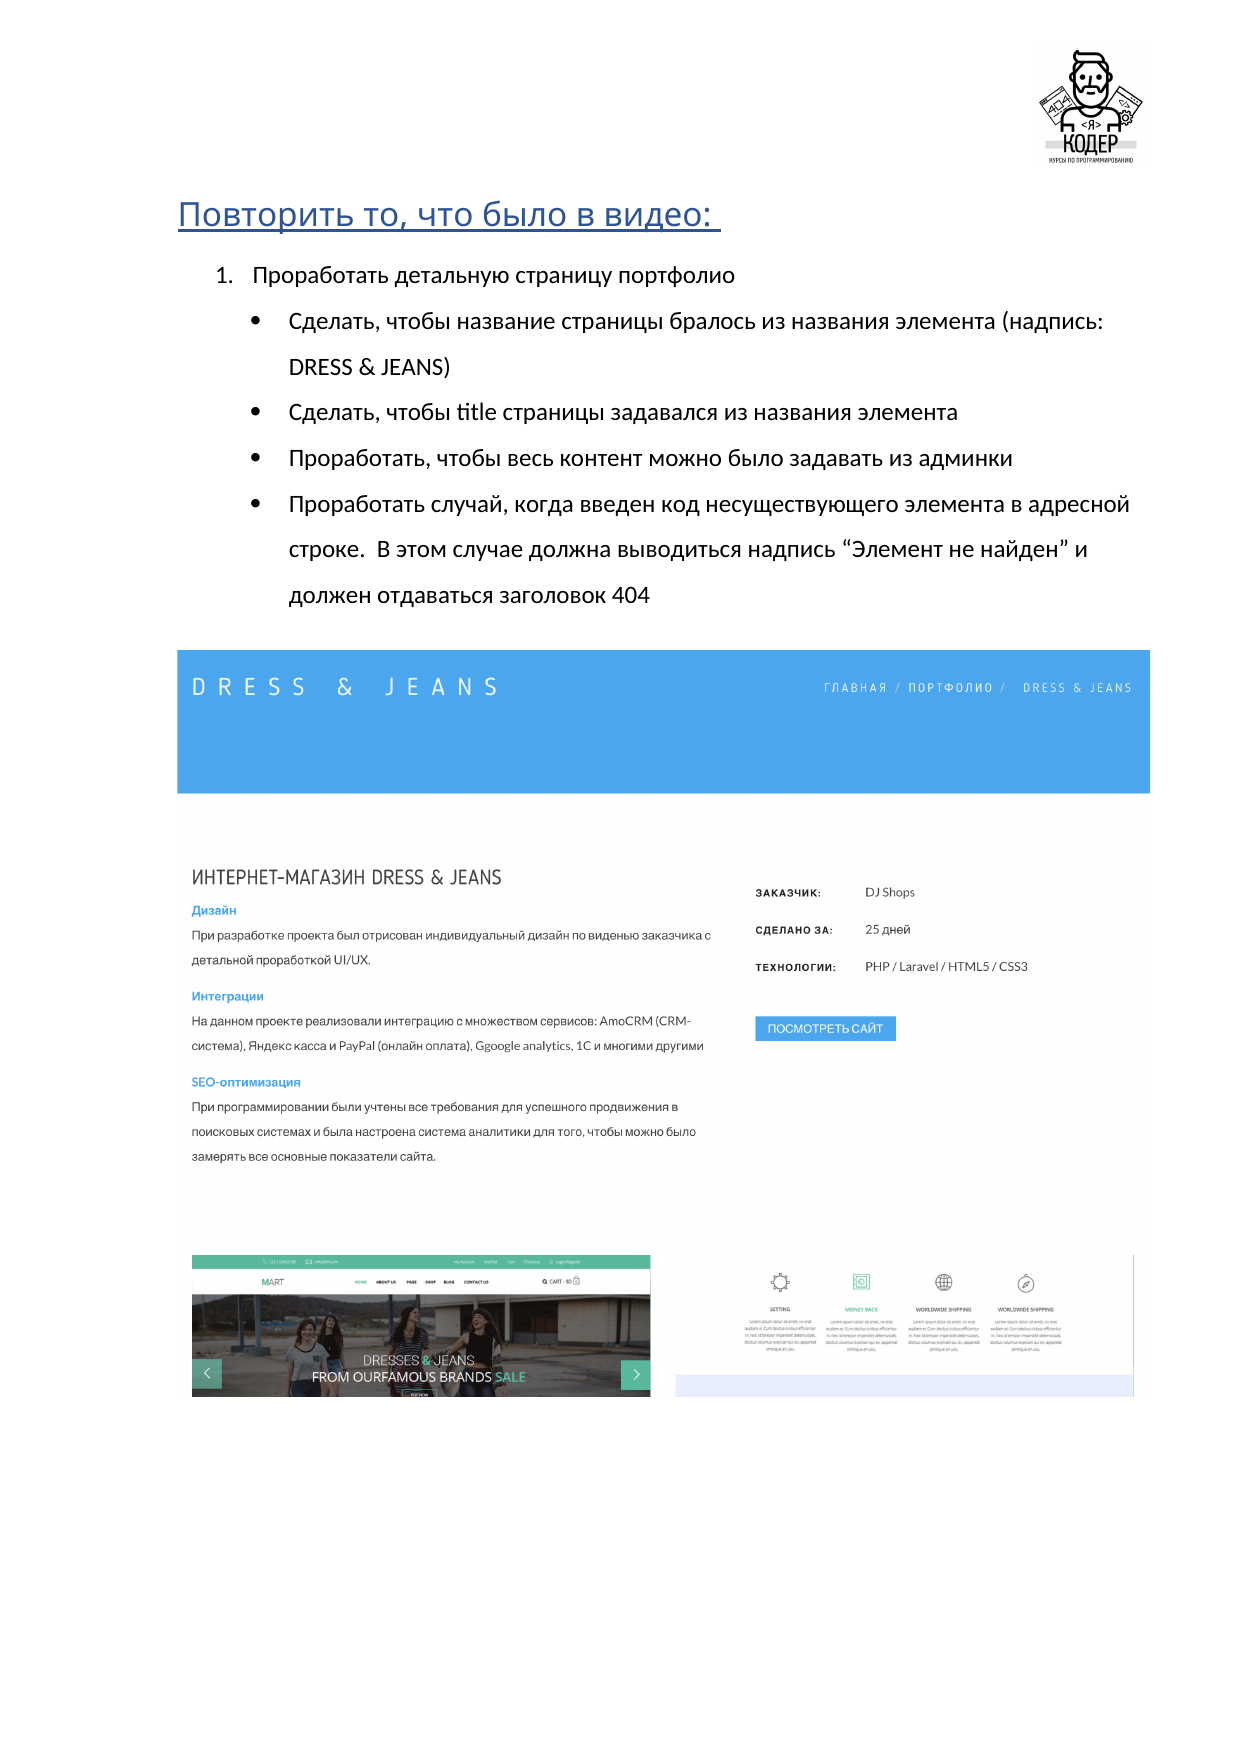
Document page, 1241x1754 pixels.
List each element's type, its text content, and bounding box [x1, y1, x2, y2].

list Сделать, чтобы название страницы бралось из названия элемента (надпись: DRESS & JEANS) [251, 305, 1152, 381]
list Проработать детальную страницу портфолио [215, 259, 1152, 290]
list Проработать, чтобы весь контент можно было задавать из админки [251, 442, 1152, 473]
picture [1032, 47, 1152, 167]
list Проработать случай, когда введен код несуществующего элемента в адресной строке. В этом случае должна выводиться надпись “Элемент не найден” и должен отдаваться заголовок 404 [251, 488, 1152, 610]
picture [177, 650, 1151, 1397]
list Сделать, чтобы title страницы задавался из названия элемента [251, 396, 1152, 427]
subtitle Повторить то, что было в видео: [177, 191, 1152, 237]
